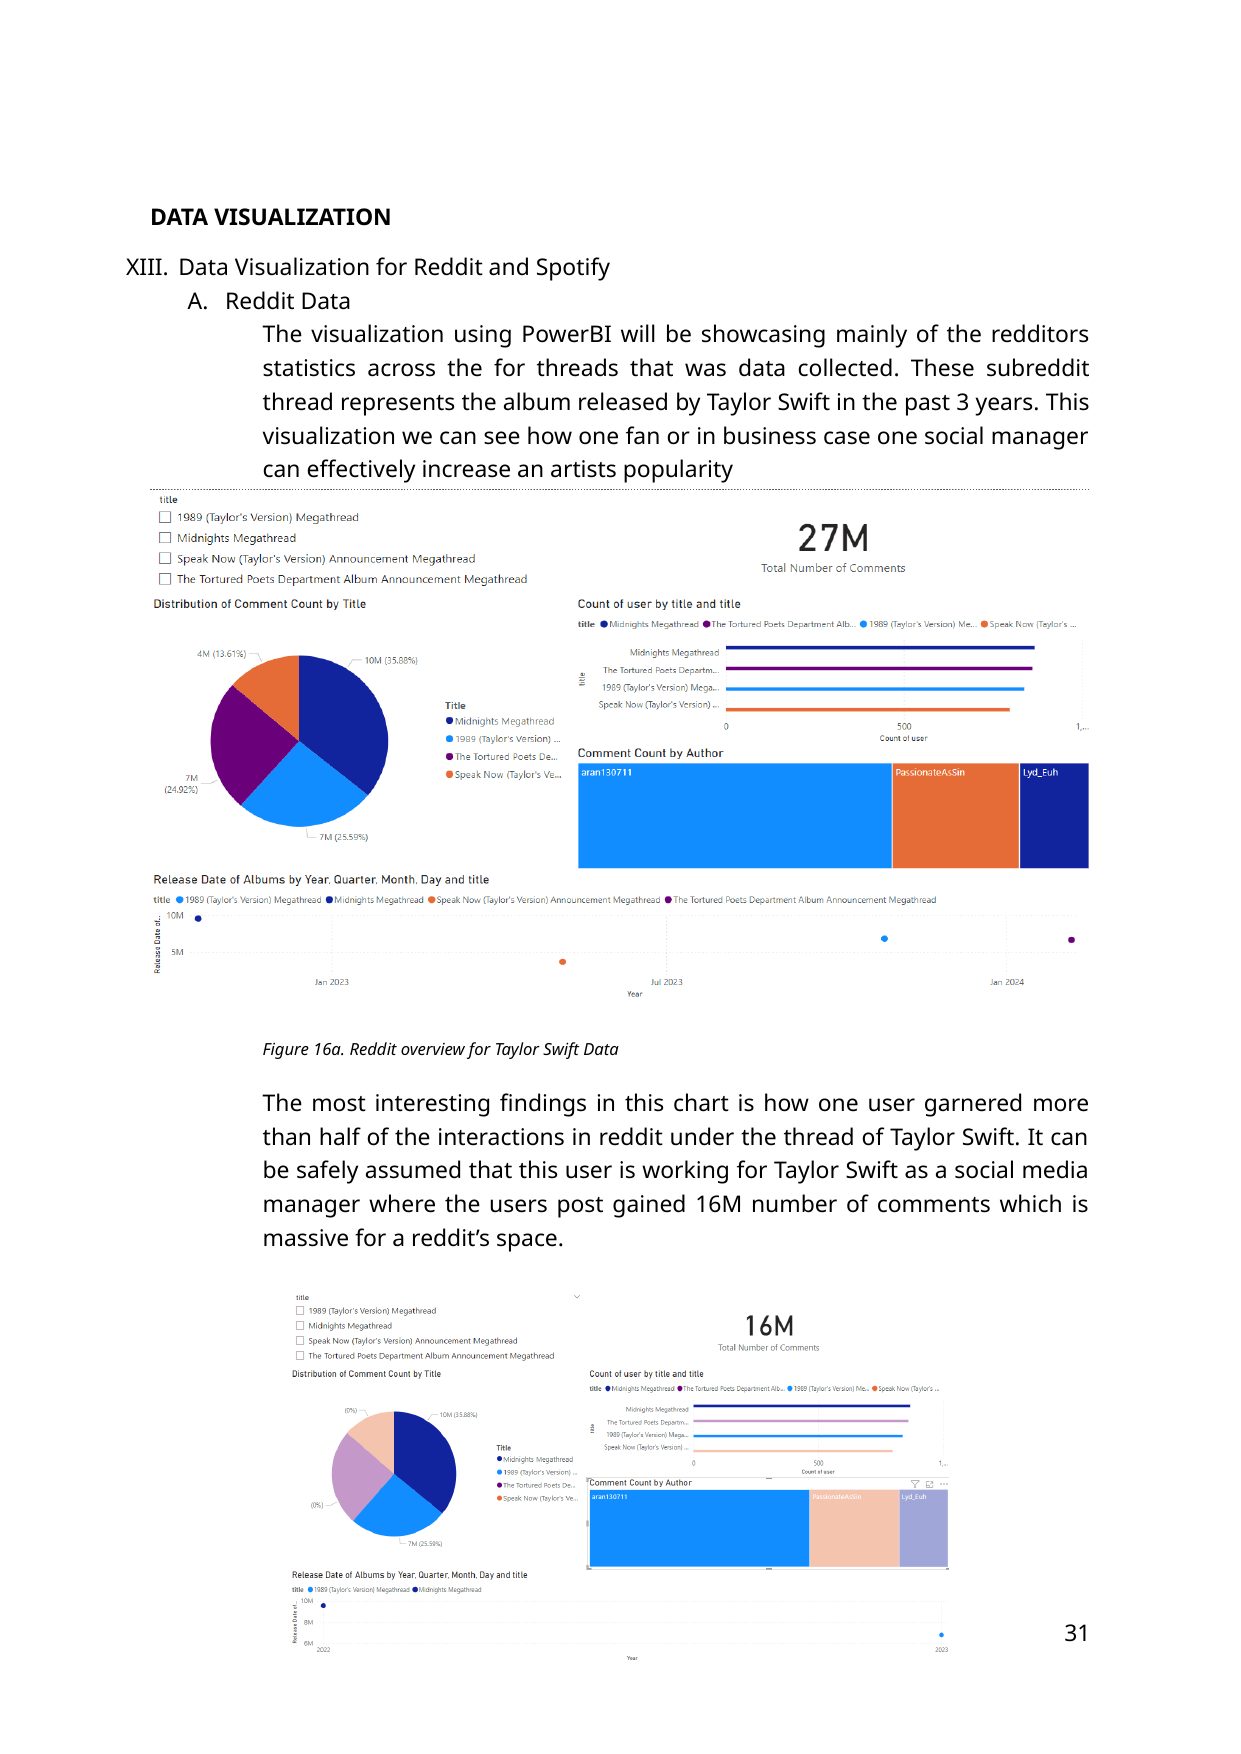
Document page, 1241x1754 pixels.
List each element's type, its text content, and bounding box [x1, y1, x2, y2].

text DATA VISUALIZATION [150, 200, 1090, 232]
list The visualization using PowerBI will be showcasing mainly of the redditors statistics across the for threads that was data collected. These subreddit thread represents the album released by Taylor Swift in the past 3 years. This visualization we can see how one fan or in business case one social manager can effectively increase an artists popularity [262, 318, 1090, 484]
list Data Visualization for Reddit and Spotify [169, 251, 1090, 282]
list Reddit Data [187, 284, 1090, 316]
list The most interesting findings in this chart is how one user garnered more than half of the interactions in reddit under the thread of Taylor Swift. It can be safely assumed that this user is working for Taylor Swift as a social media manager where the users post gained 16M number of comments which is massive for a reddit’s space. [262, 1087, 1090, 1253]
picture [150, 489, 1091, 999]
picture [291, 1291, 949, 1661]
list Figure 16a. Reddit overview for Taylor Swift Data [262, 1038, 1090, 1061]
